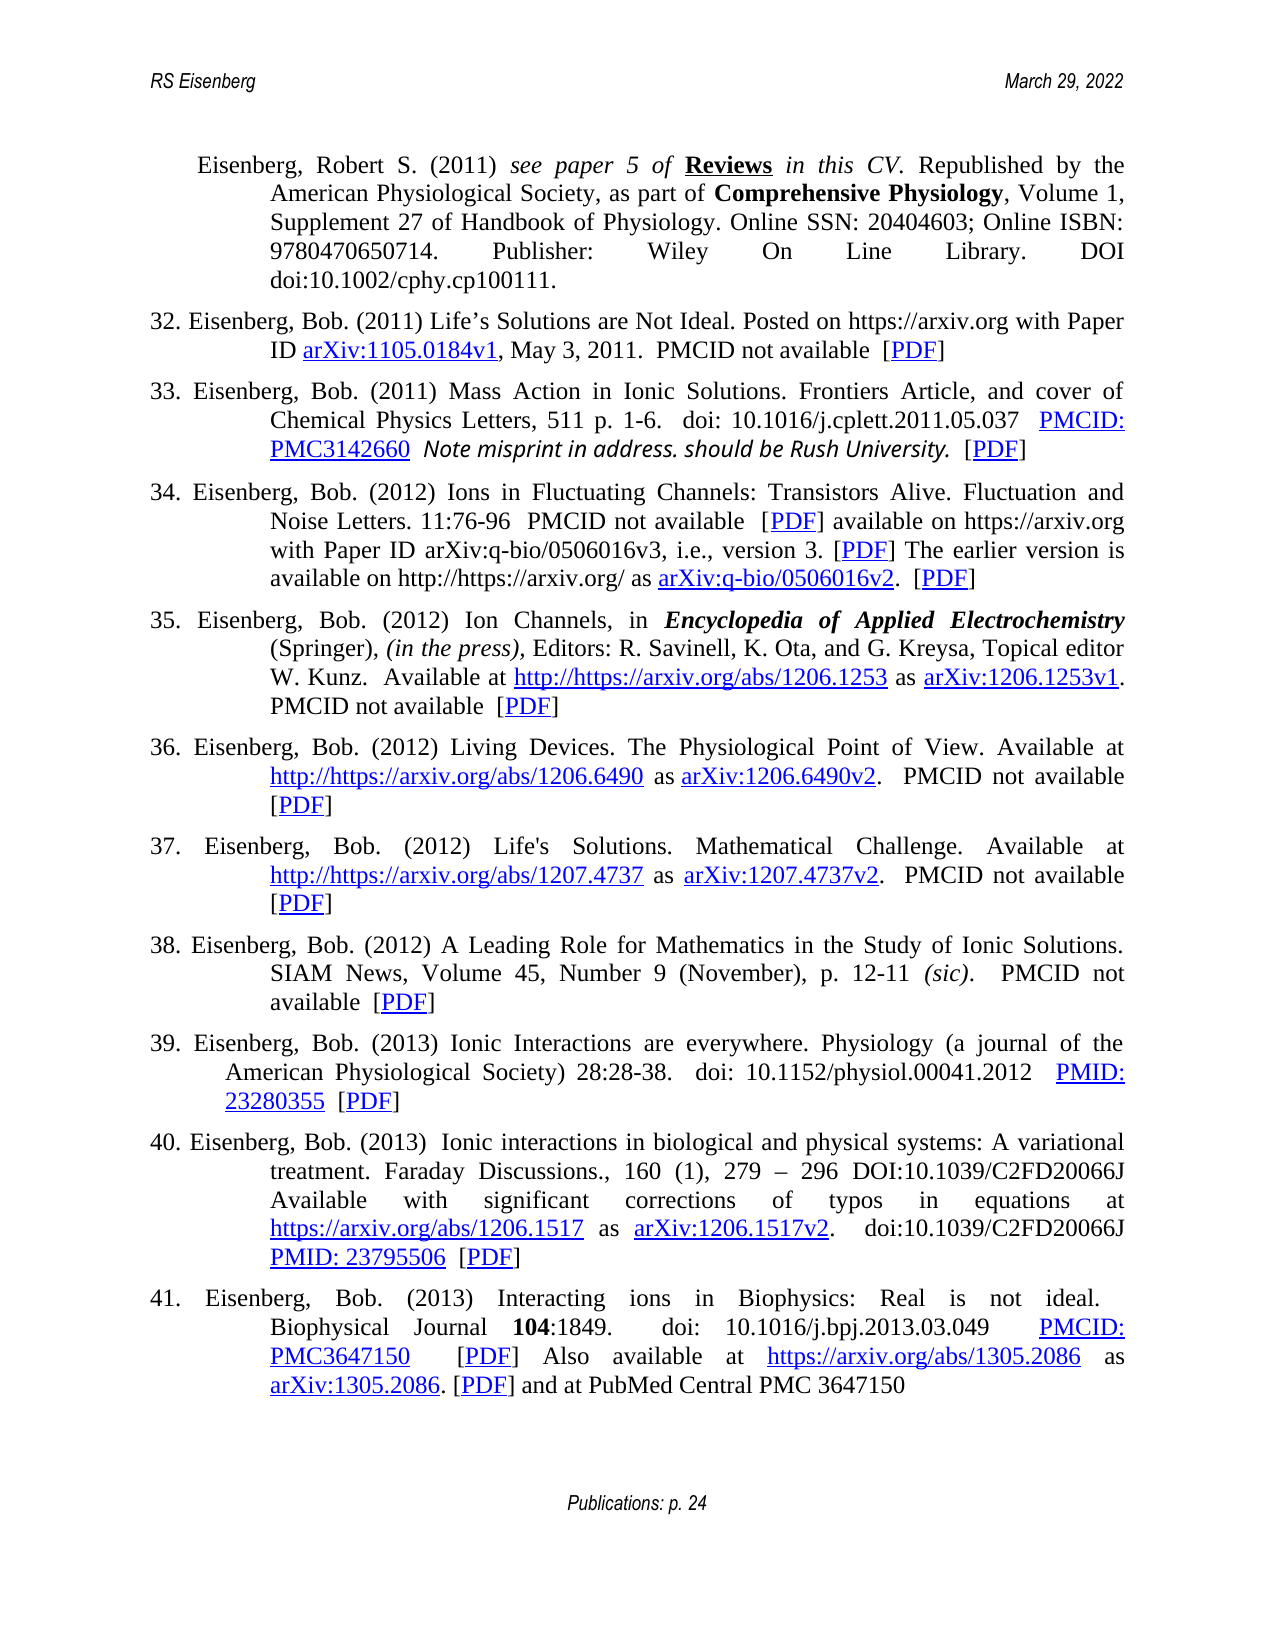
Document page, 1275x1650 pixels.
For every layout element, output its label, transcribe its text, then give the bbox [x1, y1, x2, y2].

text 32. Eisenberg, Bob. (2011) Life’s Solutions are Not Ideal. Posted on https://arxiv.org with Paper ID arXiv:1105.0184v1, May 3, 2011. PMCID not available [PDF] [150, 306, 1125, 363]
text 37. Eisenberg, Bob. (2012) Life's Solutions. Mathematical Challenge. Available at http://https://arxiv.org/abs/1207.4737 as arXiv:1207.4737v2. PMCID not available [PDF] [150, 831, 1125, 917]
text 36. Eisenberg, Bob. (2012) Living Devices. The Physiological Point of View. Available at http://https://arxiv.org/abs/1206.6490 as arXiv:1206.6490v2. PMCID not available [PDF] [150, 732, 1125, 818]
text 38. Eisenberg, Bob. (2012) A Leading Role for Mathematics in the Study of Ionic Solutions. SIAM News, Volume 45, Number 9 (November), p. 12-11 (sic). PMCID not available [PDF] [150, 930, 1125, 1016]
text 33. Eisenberg, Bob. (2011) Mass Action in Ionic Solutions. Frontiers Article, and cover of Chemical Physics Letters, 511 p. 1-6. doi: 10.1016/j.cplett.2011.05.037 PMCID: PMC3142660 Note misprint in address. should be Rush University. [PDF] [150, 376, 1125, 465]
text 39. Eisenberg, Bob. (2013) Ionic Interactions are everywhere. Physiology (a journal of the American Physiological Society) 28:28-38. doi: 10.1152/physiol.00041.2012 PMID: 23280355 [PDF] [150, 1028, 1125, 1115]
text 40. Eisenberg, Bob. (2013) Ionic interactions in biological and physical systems: A variational treatment. Faraday Discussions., 160 (1), 279 – 296 DOI:10.1039/C2FD20066J Available with significant corrections of typos in equations at https://arxiv.org/abs/1206.1517 as arXiv:1206.1517v2. doi:10.1039/C2FD20066J PMID: 23795506 [PDF] [150, 1127, 1125, 1271]
text 34. Eisenberg, Bob. (2012) Ions in Fluctuating Channels: Transistors Alive. Fluctuation and Noise Letters. 11:76-96 PMCID not available [PDF] available on https://arxiv.org with Paper ID arXiv:q-bio/0506016v3, i.e., version 3. [PDF] The earlier version is available on http://https://arxiv.org/ as arXiv:q-bio/0506016v2. [PDF] [150, 477, 1125, 592]
text 35. Eisenberg, Bob. (2012) Ion Channels, in Encyclopedia of Applied Electrochemistry (Springer), (in the press), Editors: R. Savinell, K. Ota, and G. Kreysa, Topical editor W. Kunz. Available at http://https://arxiv.org/abs/1206.1253 as arXiv:1206.1253v1. PMCID not available [PDF] [150, 605, 1125, 720]
text Eisenberg, Robert S. (2011) see paper 5 of Reviews in this CV. Republished by the American Physiological Society, as part of Comprehensive Physiology, Volume 1, Supplement 27 of Handbook of Physiology. Online SSN: 20404603; Online ISBN: 9780470650714. Publisher: Wiley On Line Library. DOI doi:10.1002/cphy.cp100111. [197, 150, 1125, 293]
text 41. Eisenberg, Bob. (2013) Interacting ions in Biophysics: Real is not ideal. Biophysical Journal 104:1849. doi: 10.1016/j.bpj.2013.03.049 PMCID: PMC3647150 [PDF] Also available at https://arxiv.org/abs/1305.2086 as arXiv:1305.2086. [PDF] and at PubMed Central PMC 3647150 [150, 1283, 1125, 1398]
